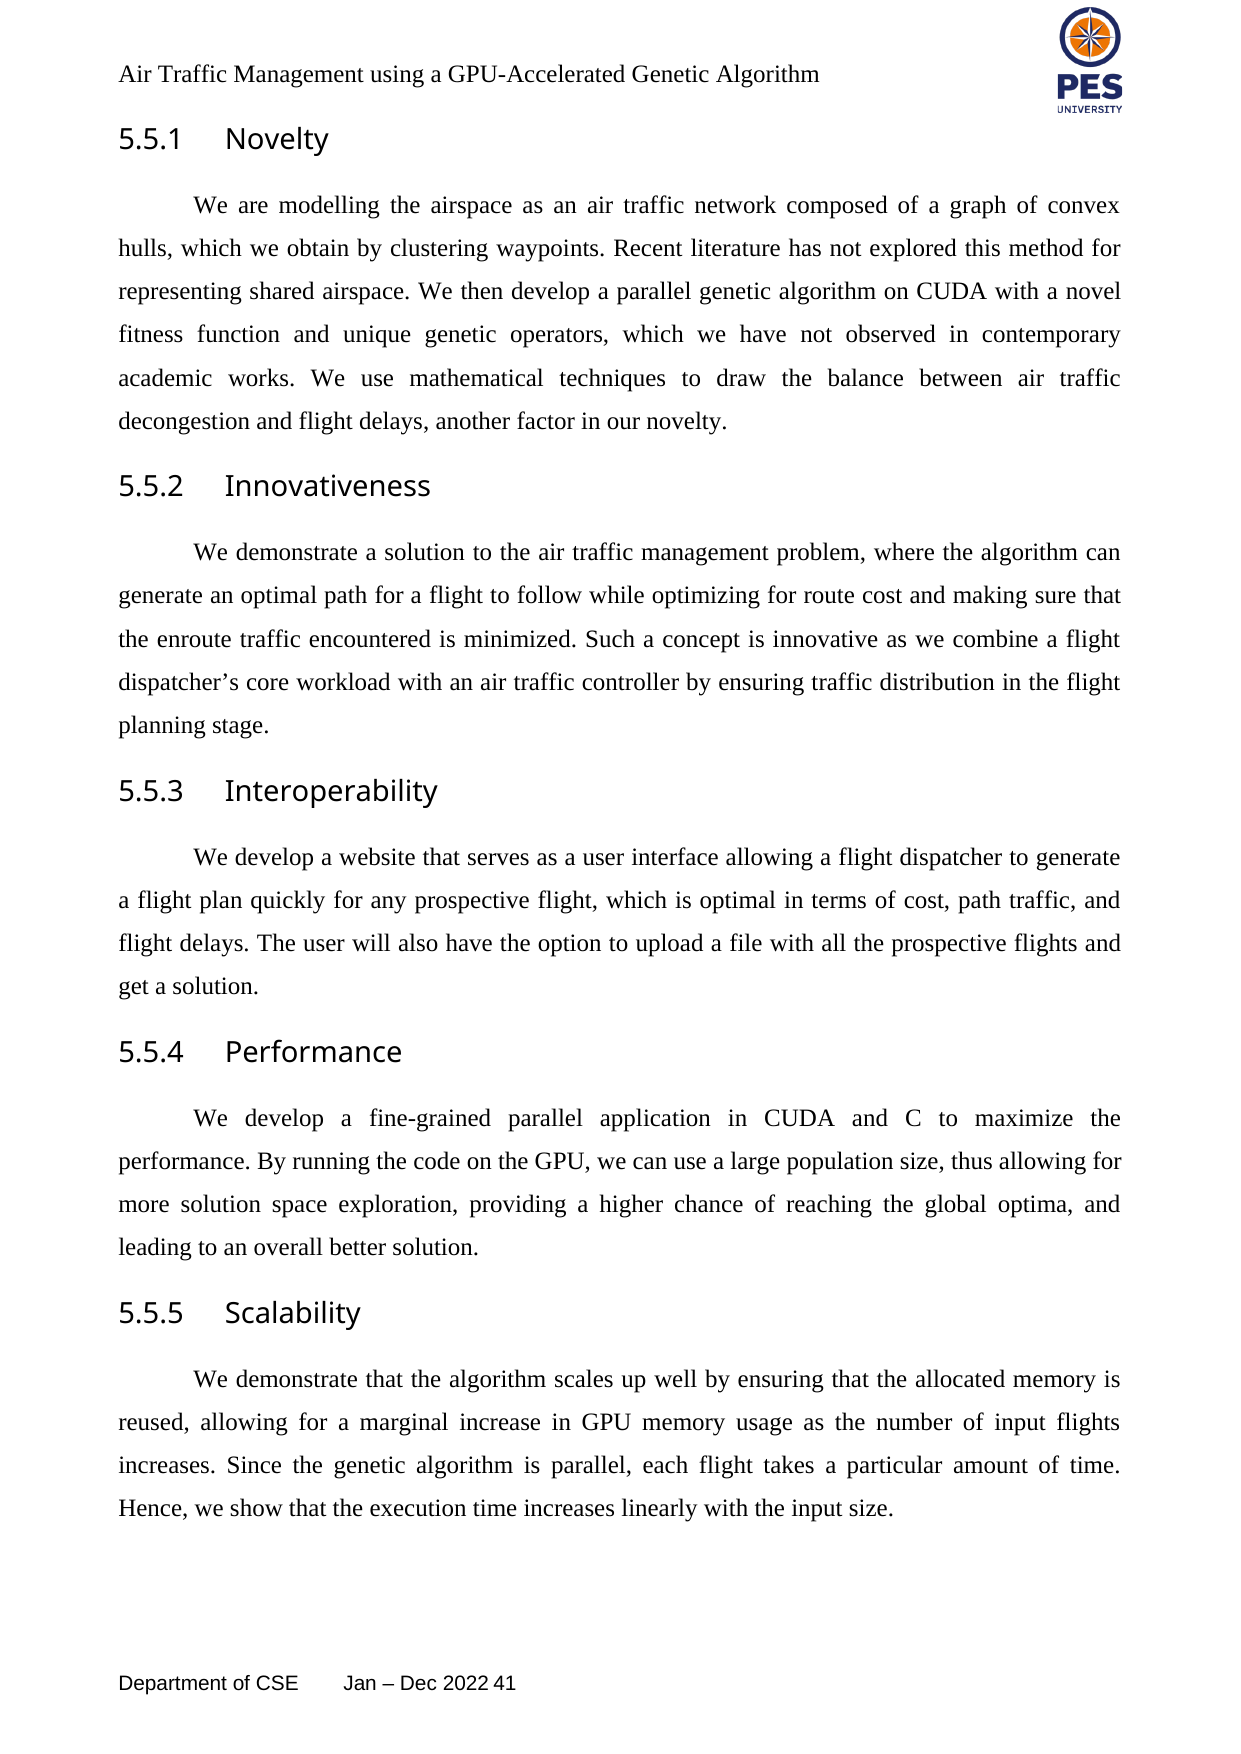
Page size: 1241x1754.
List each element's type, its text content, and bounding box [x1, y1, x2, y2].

subtitle Novelty [118, 118, 1122, 158]
text We are modelling the airspace as an air traffic network composed of a graph of convex hulls, which we obtain by clustering waypoints. Recent literature has not explored this method for representing shared airspace. We then develop a parallel genetic algorithm on CUDA with a novel fitness function and unique genetic operators, which we have not observed in contemporary academic works. We use mathematical techniques to draw the balance between air traffic decongestion and flight delays, another factor in our novelty. [118, 190, 1122, 434]
subtitle Scalability [118, 1292, 1122, 1332]
picture [1057, 7, 1123, 116]
subtitle Performance [118, 1031, 1122, 1071]
text We develop a fine-grained parallel application in CUDA and C to maximize the performance. By running the code on the GPU, we can use a large population size, thus allowing for more solution space exploration, providing a higher chance of reaching the global optima, and leading to an overall better solution. [118, 1103, 1122, 1261]
text We demonstrate a solution to the air traffic management problem, where the algorithm can generate an optimal path for a flight to follow while optimizing for route cost and making sure that the enroute traffic encountered is minimized. Such a concept is innovative as we combine a flight dispatcher’s core workload with an air traffic controller by ensuring traffic distribution in the flight planning stage. [118, 537, 1122, 739]
text We develop a website that serves as a user interface allowing a flight dispatcher to generate a flight plan quickly for any prospective flight, which is optimal in terms of cost, path traffic, and flight delays. The user will also have the option to upload a file with all the prospective flights and get a solution. [118, 842, 1122, 1000]
subtitle Innovativeness [118, 466, 1122, 505]
text We demonstrate that the algorithm scales up well by ensuring that the allocated memory is reused, allowing for a marginal increase in GPU memory usage as the number of input flights increases. Since the genetic algorithm is parallel, each flight takes a particular amount of time. Hence, we show that the execution time increases linearly with the input size. [118, 1364, 1122, 1522]
subtitle Interoperability [118, 770, 1122, 809]
